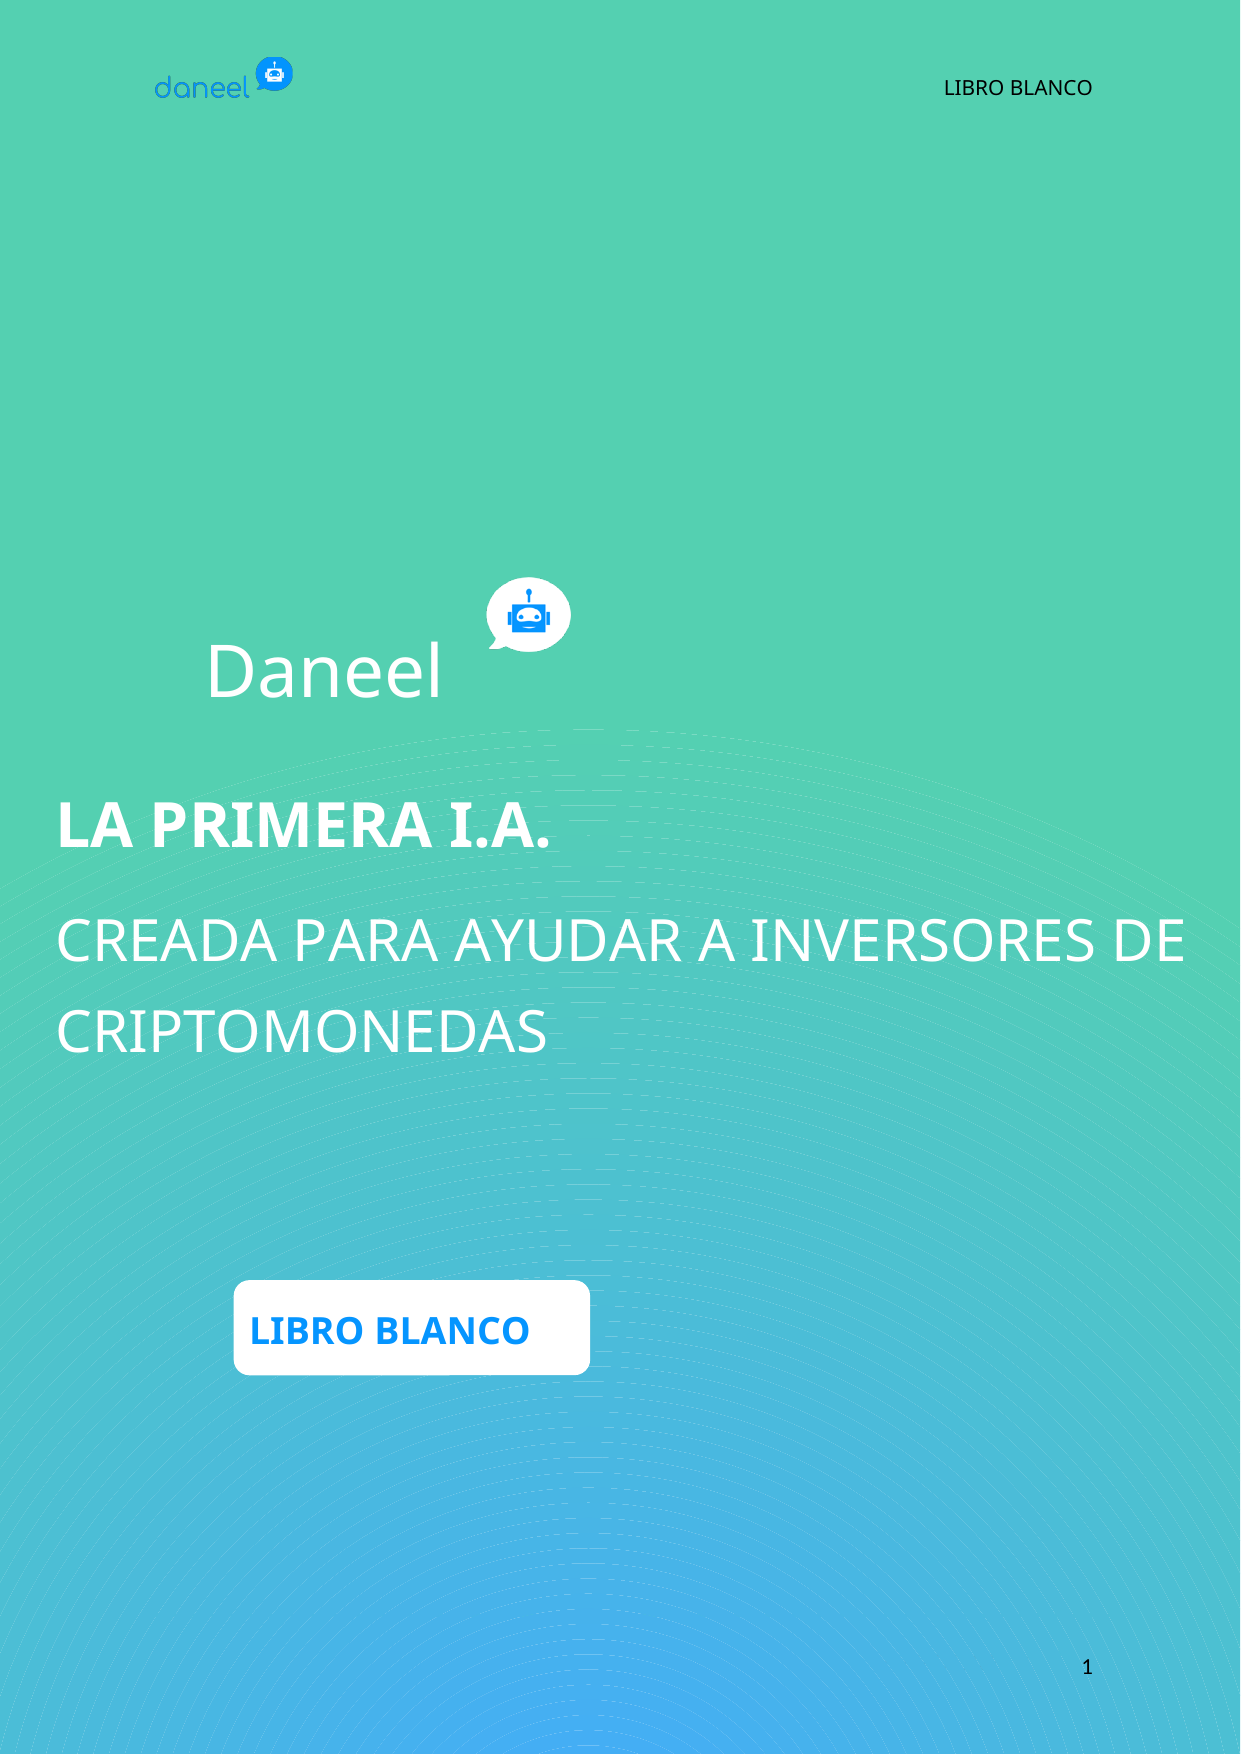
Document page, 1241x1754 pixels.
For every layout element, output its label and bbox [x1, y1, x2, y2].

picture [480, 572, 575, 656]
picture [155, 57, 293, 98]
